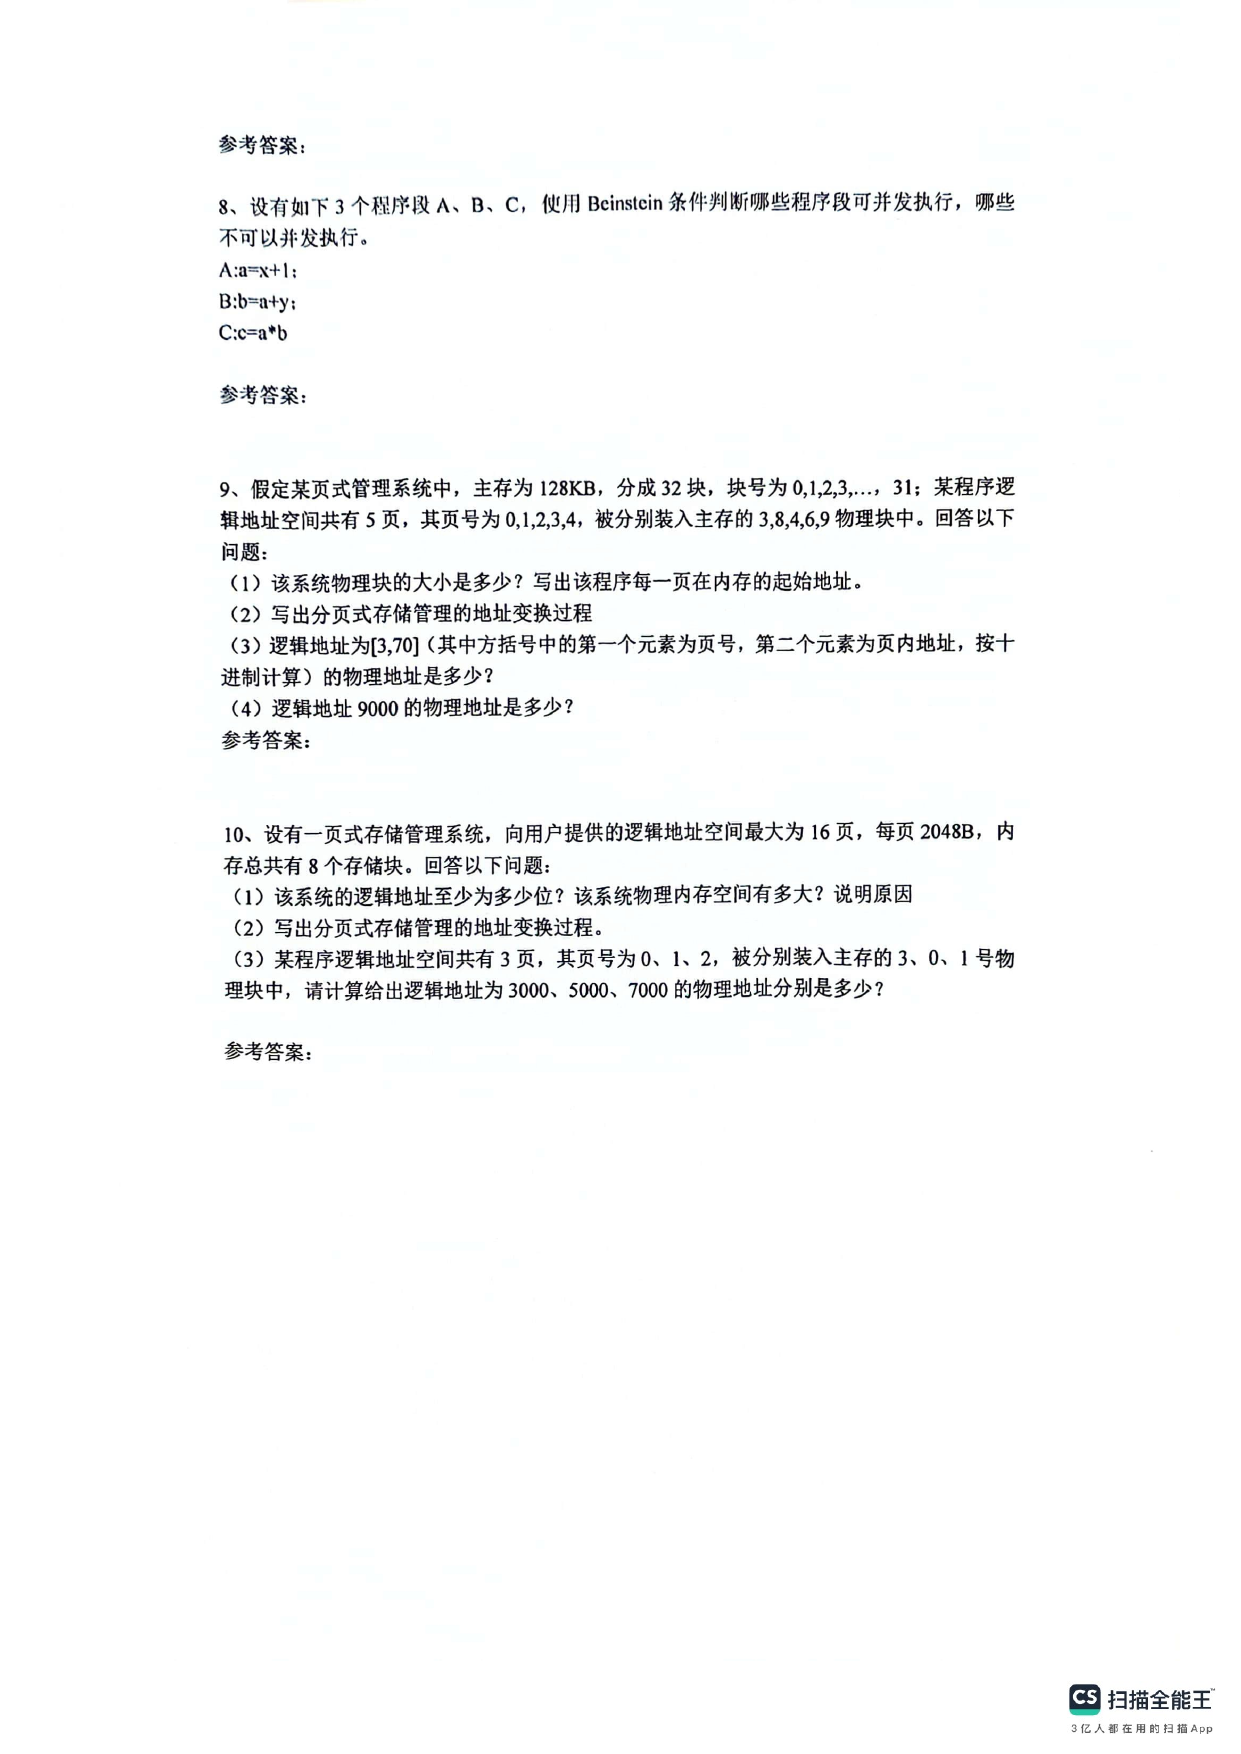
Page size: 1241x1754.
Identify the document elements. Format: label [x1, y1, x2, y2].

picture [59, 0, 1180, 1661]
picture [1067, 1681, 1216, 1734]
